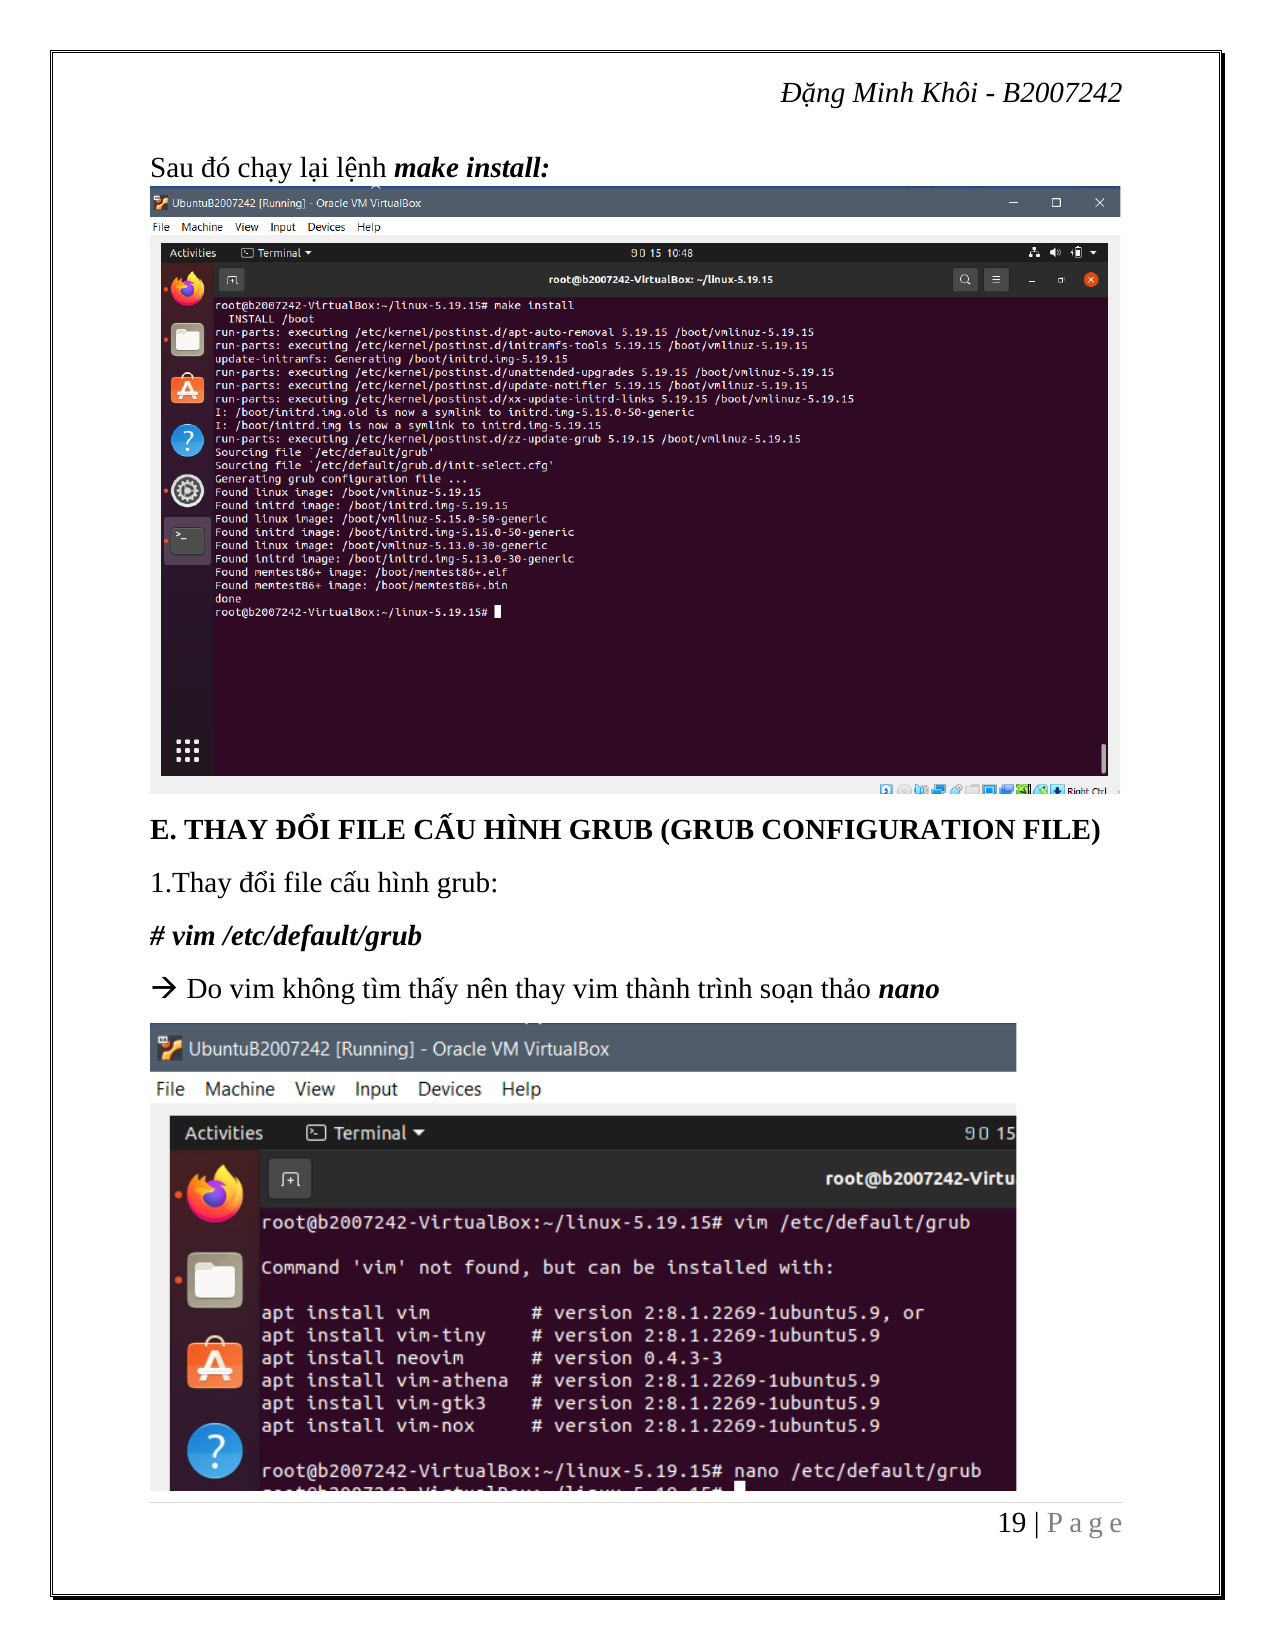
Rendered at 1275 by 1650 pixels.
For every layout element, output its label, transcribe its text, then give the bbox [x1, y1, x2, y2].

picture [150, 186, 1121, 794]
text 1.Thay đổi file cấu hình grub: [150, 865, 1122, 899]
text # vim /etc/default/grub [150, 918, 1122, 952]
text E. THAY ĐỔI FILE CẤU HÌNH GRUB (GRUB CONFIGURATION FILE) [150, 812, 1122, 846]
picture [150, 1023, 1017, 1491]
text Do vim không tìm thấy nên thay vim thành trình soạn thảo nano [150, 971, 1122, 1004]
